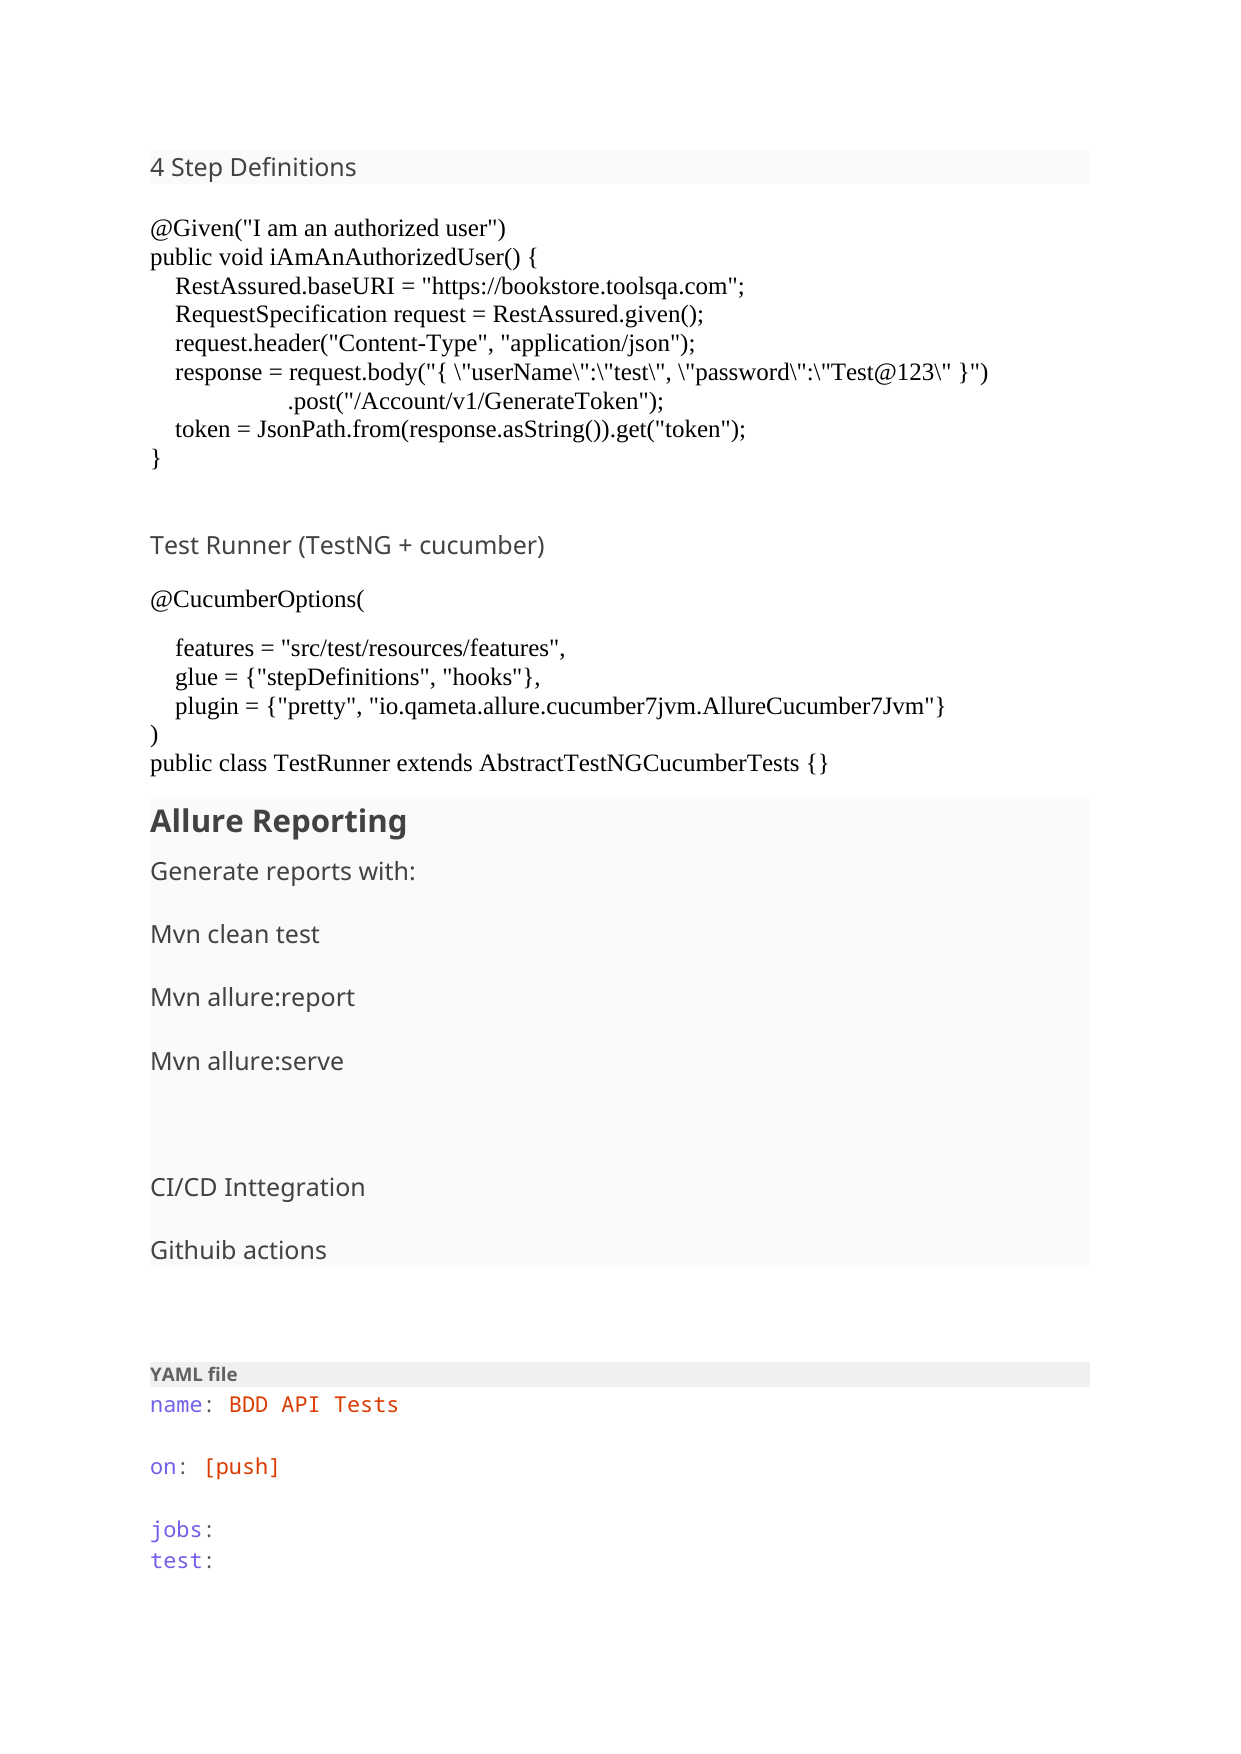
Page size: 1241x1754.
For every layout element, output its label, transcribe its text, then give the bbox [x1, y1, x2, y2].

text public void iAmAnAuthorizedUser() { [150, 242, 1090, 271]
text Mvn allure:serve [150, 1043, 1090, 1077]
text ) [150, 719, 1090, 748]
text 4 Step Definitions [150, 150, 1090, 184]
text Mvn allure:report [150, 980, 1090, 1014]
text Mvn clean test [150, 917, 1090, 951]
text CI/CD Inttegration [150, 1170, 1090, 1204]
text YAML file [150, 1362, 1090, 1387]
text public class TestRunner extends AbstractTestNGCucumberTests {} [150, 748, 1090, 777]
text name: BDD API Tests [150, 1387, 1090, 1418]
text response = request.body("{ \"userName\":\"test\", \"password\":\"Test@123\" }") [150, 357, 1090, 386]
text token = JsonPath.from(response.asString()).get("token"); [150, 414, 1090, 443]
text plugin = {"pretty", "io.qameta.allure.cucumber7jvm.AllureCucumber7Jvm"} [150, 691, 1090, 719]
text RequestSpecification request = RestAssured.given(); [150, 299, 1090, 328]
text Allure Reporting [150, 797, 1090, 841]
text Generate reports with: [150, 854, 1090, 888]
text } [150, 443, 1090, 472]
text RestAssured.baseURI = "https://bookstore.toolsqa.com"; [150, 271, 1090, 299]
text @Given("I am an authorized user") [150, 213, 1090, 242]
text @CucumberOptions( [150, 584, 1090, 612]
text features = "src/test/resources/features", [150, 633, 1090, 662]
text jobs: [150, 1512, 1090, 1543]
text .post("/Account/v1/GenerateToken"); [150, 386, 1090, 414]
text glue = {"stepDefinitions", "hooks"}, [150, 662, 1090, 691]
text request.header("Content-Type", "application/json"); [150, 328, 1090, 357]
text test: [150, 1543, 1090, 1574]
text Test Runner (TestNG + cucumber) [150, 528, 1090, 562]
text on: [push] [150, 1449, 1090, 1481]
text Githuib actions [150, 1233, 1090, 1267]
